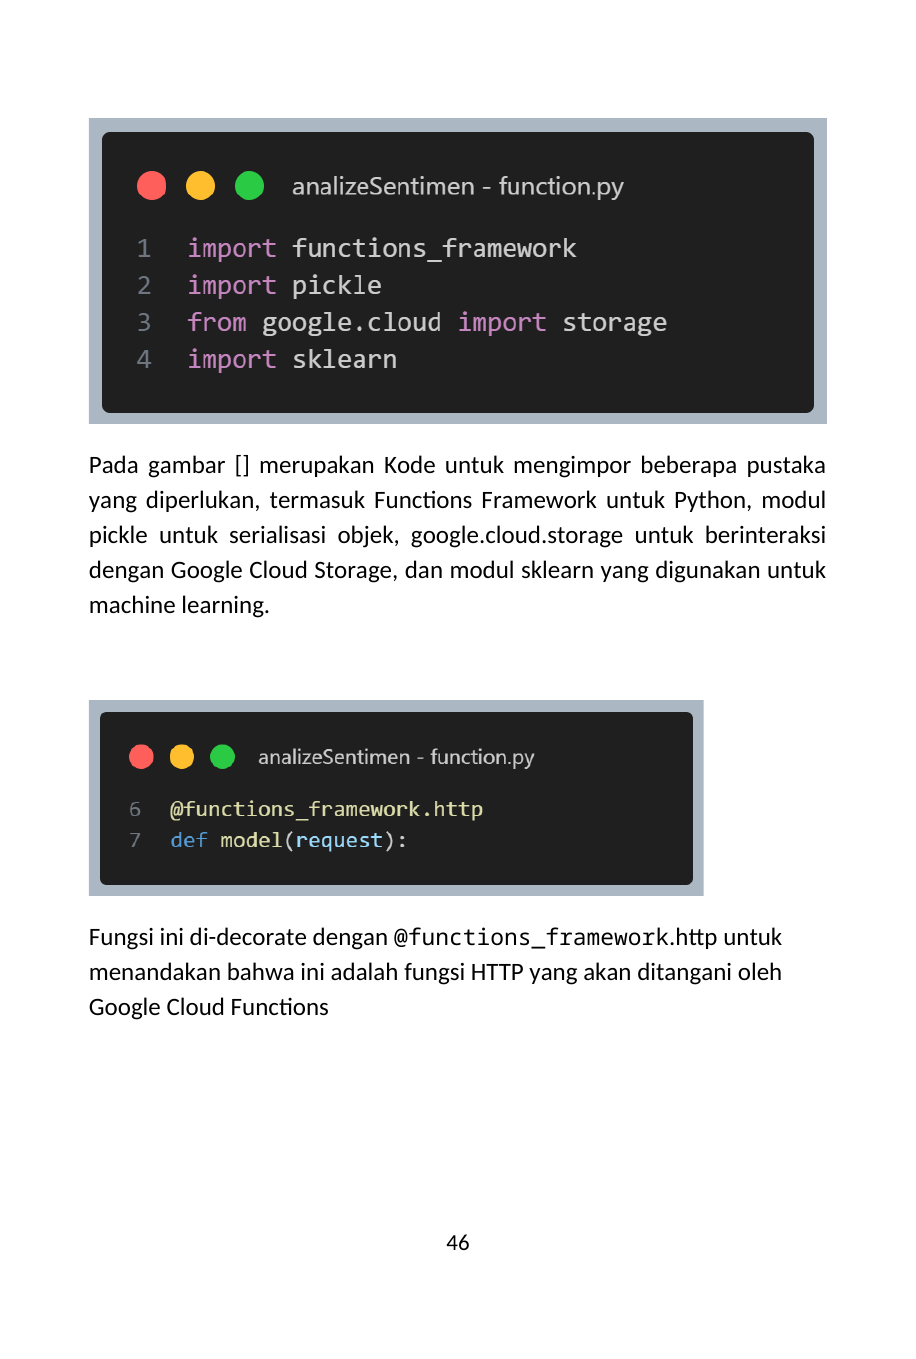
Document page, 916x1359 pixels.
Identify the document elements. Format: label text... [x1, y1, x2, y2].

picture [88, 700, 704, 896]
text Pada gambar [] merupakan Kode untuk mengimpor beberapa pustaka yang diperlukan, termasuk Functions Framework untuk Python, modul pickle untuk serialisasi objek, google.cloud.storage untuk berinteraksi dengan Google Cloud Storage, dan modul sklearn yang digunakan untuk machine learning. [89, 449, 827, 619]
text Fungsi ini di-decorate dengan @functions_framework.http untuk menandakan bahwa ini adalah fungsi HTTP yang akan ditangani oleh Google Cloud Functions [89, 920, 827, 1022]
picture [88, 118, 827, 424]
